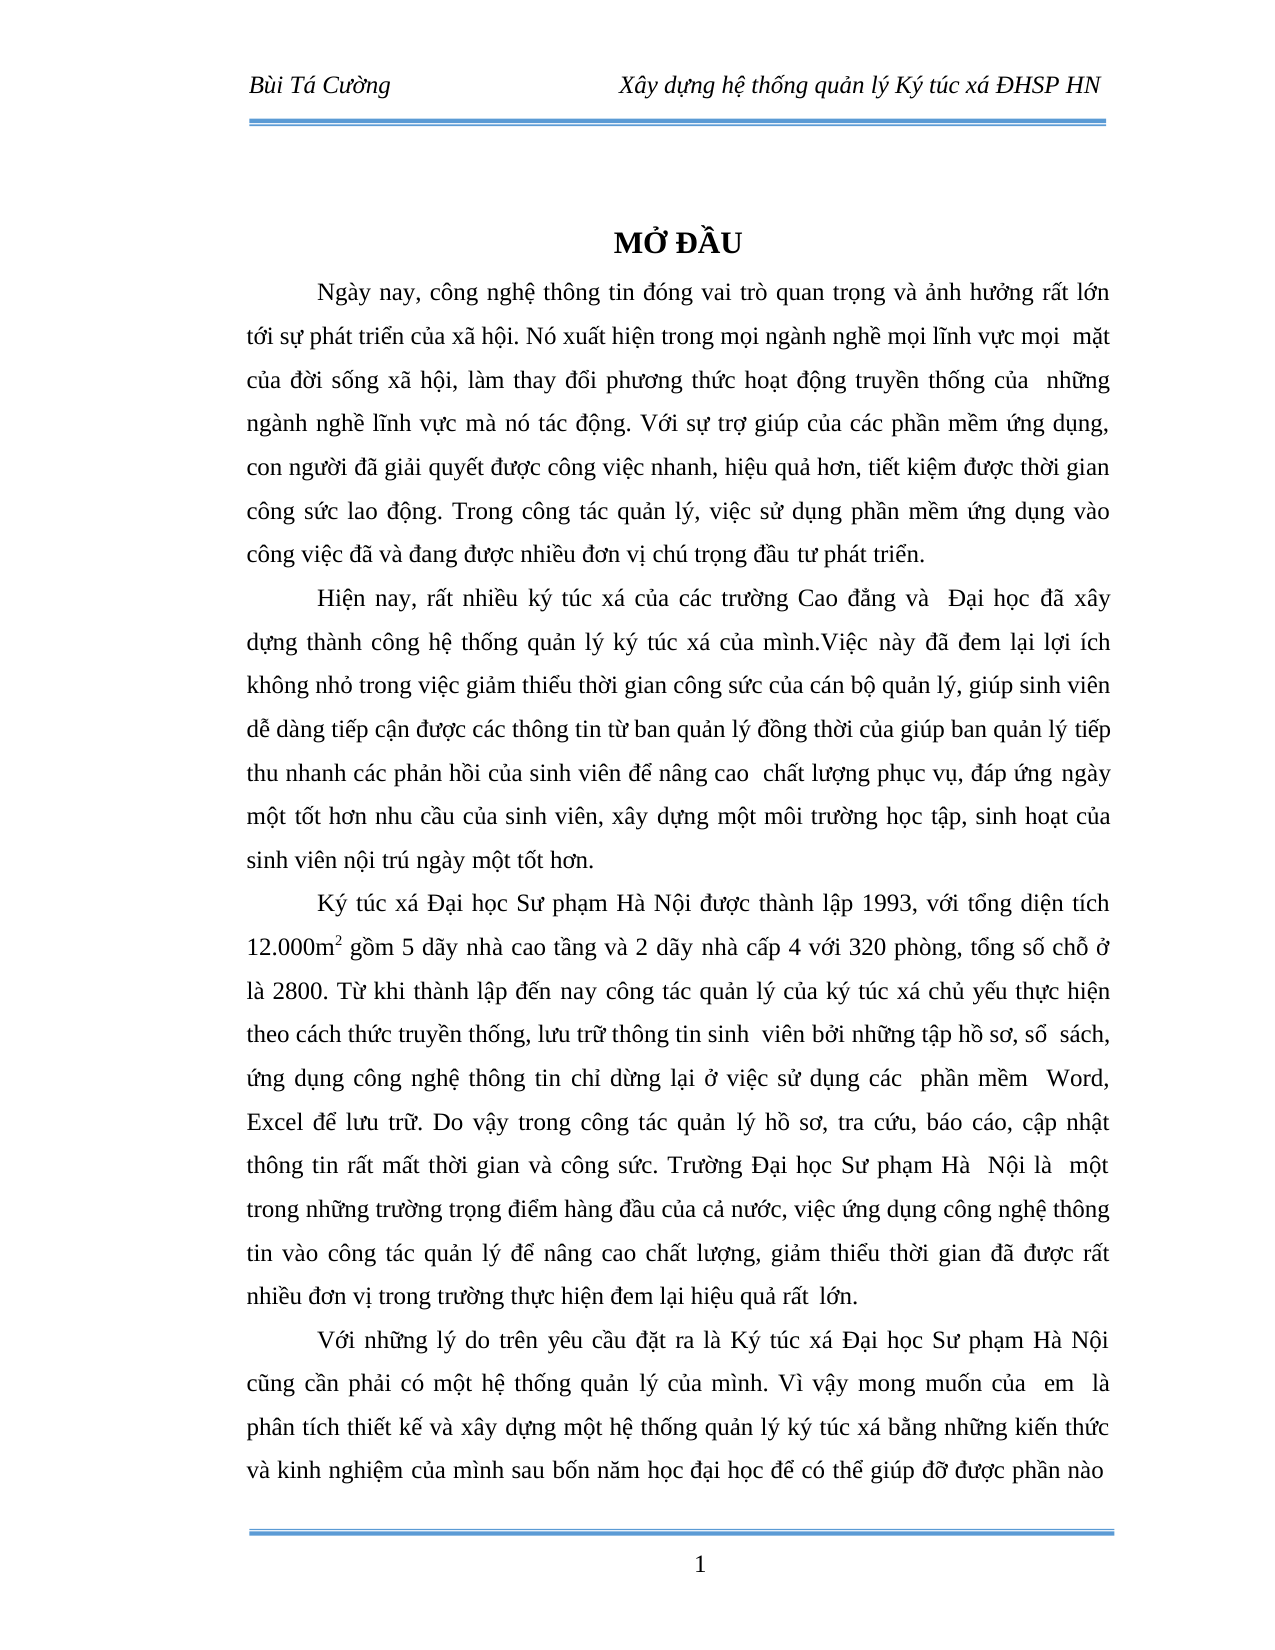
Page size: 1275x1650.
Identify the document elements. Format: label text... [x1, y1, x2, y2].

text Hiện nay, rất nhiều ký túc xá của các trường Cao đẳng và Đại học đã xây dựng thành công hệ thống quản lý ký túc xá của mình.Việc này đã đem lại lợi ích không nhỏ trong việc giảm thiểu thời gian công sức của cán bộ quản lý, giúp sinh viên dễ dàng tiếp cận được các thông tin từ ban quản lý đồng thời của giúp ban quản lý tiếp thu nhanh các phản hồi của sinh viên để nâng cao chất lượng phục vụ, đáp ứng ngày một tốt hơn nhu cầu của sinh viên, xây dựng một môi trường học tập, sinh hoạt của sinh viên nội trú ngày một tốt hơn. [246, 583, 1111, 874]
text Ngày nay, công nghệ thông tin đóng vai trò quan trọng và ảnh hưởng rất lớn tới sự phát triển của xã hội. Nó xuất hiện trong mọi ngành nghề mọi lĩnh vực mọi mặt của đời sống xã hội, làm thay đổi phương thức hoạt động truyền thống của những ngành nghề lĩnh vực mà nó tác động. Với sự trợ giúp của các phần mềm ứng dụng, con người đã giải quyết được công việc nhanh, hiệu quả hơn, tiết kiệm được thời gian công sức lao động. Trong công tác quản lý, việc sử dụng phần mềm ứng dụng vào công việc đã và đang được nhiều đơn vị chú trọng đầu tư phát triển. [246, 277, 1111, 568]
text Ký túc xá Đại học Sư phạm Hà Nội được thành lập 1993, với tổng diện tích 12.000m2 gồm 5 dãy nhà cao tầng và 2 dãy nhà cấp 4 với 320 phòng, tổng số chỗ ở là 2800. Từ khi thành lập đến nay công tác quản lý của ký túc xá chủ yếu thực hiện theo cách thức truyền thống, lưu trữ thông tin sinh viên bởi những tập hồ sơ, sổ sách, ứng dụng công nghệ thông tin chỉ dừng lại ở việc sử dụng các phần mềm Word, Excel để lưu trữ. Do vậy trong công tác quản lý hồ sơ, tra cứu, báo cáo, cập nhật thông tin rất mất thời gian và công sức. Trường Đại học Sư phạm Hà Nội là một trong những trường trọng điểm hàng đầu của cả nước, việc ứng dụng công nghệ thông tin vào công tác quản lý để nâng cao chất lượng, giảm thiểu thời gian đã được rất nhiều đơn vị trong trường thực hiện đem lại hiệu quả rất lớn. [246, 888, 1111, 1310]
text Với những lý do trên yêu cầu đặt ra là Ký túc xá Đại học Sư phạm Hà Nội cũng cần phải có một hệ thống quản lý của mình. Vì vậy mong muốn của em là phân tích thiết kế và xây dựng một hệ thống quản lý ký túc xá bằng những kiến thức và kinh nghiệm của mình sau bốn năm học đại học để có thể giúp đỡ được phần nào [246, 1325, 1110, 1484]
subtitle MỞ ĐẦU [397, 224, 959, 260]
